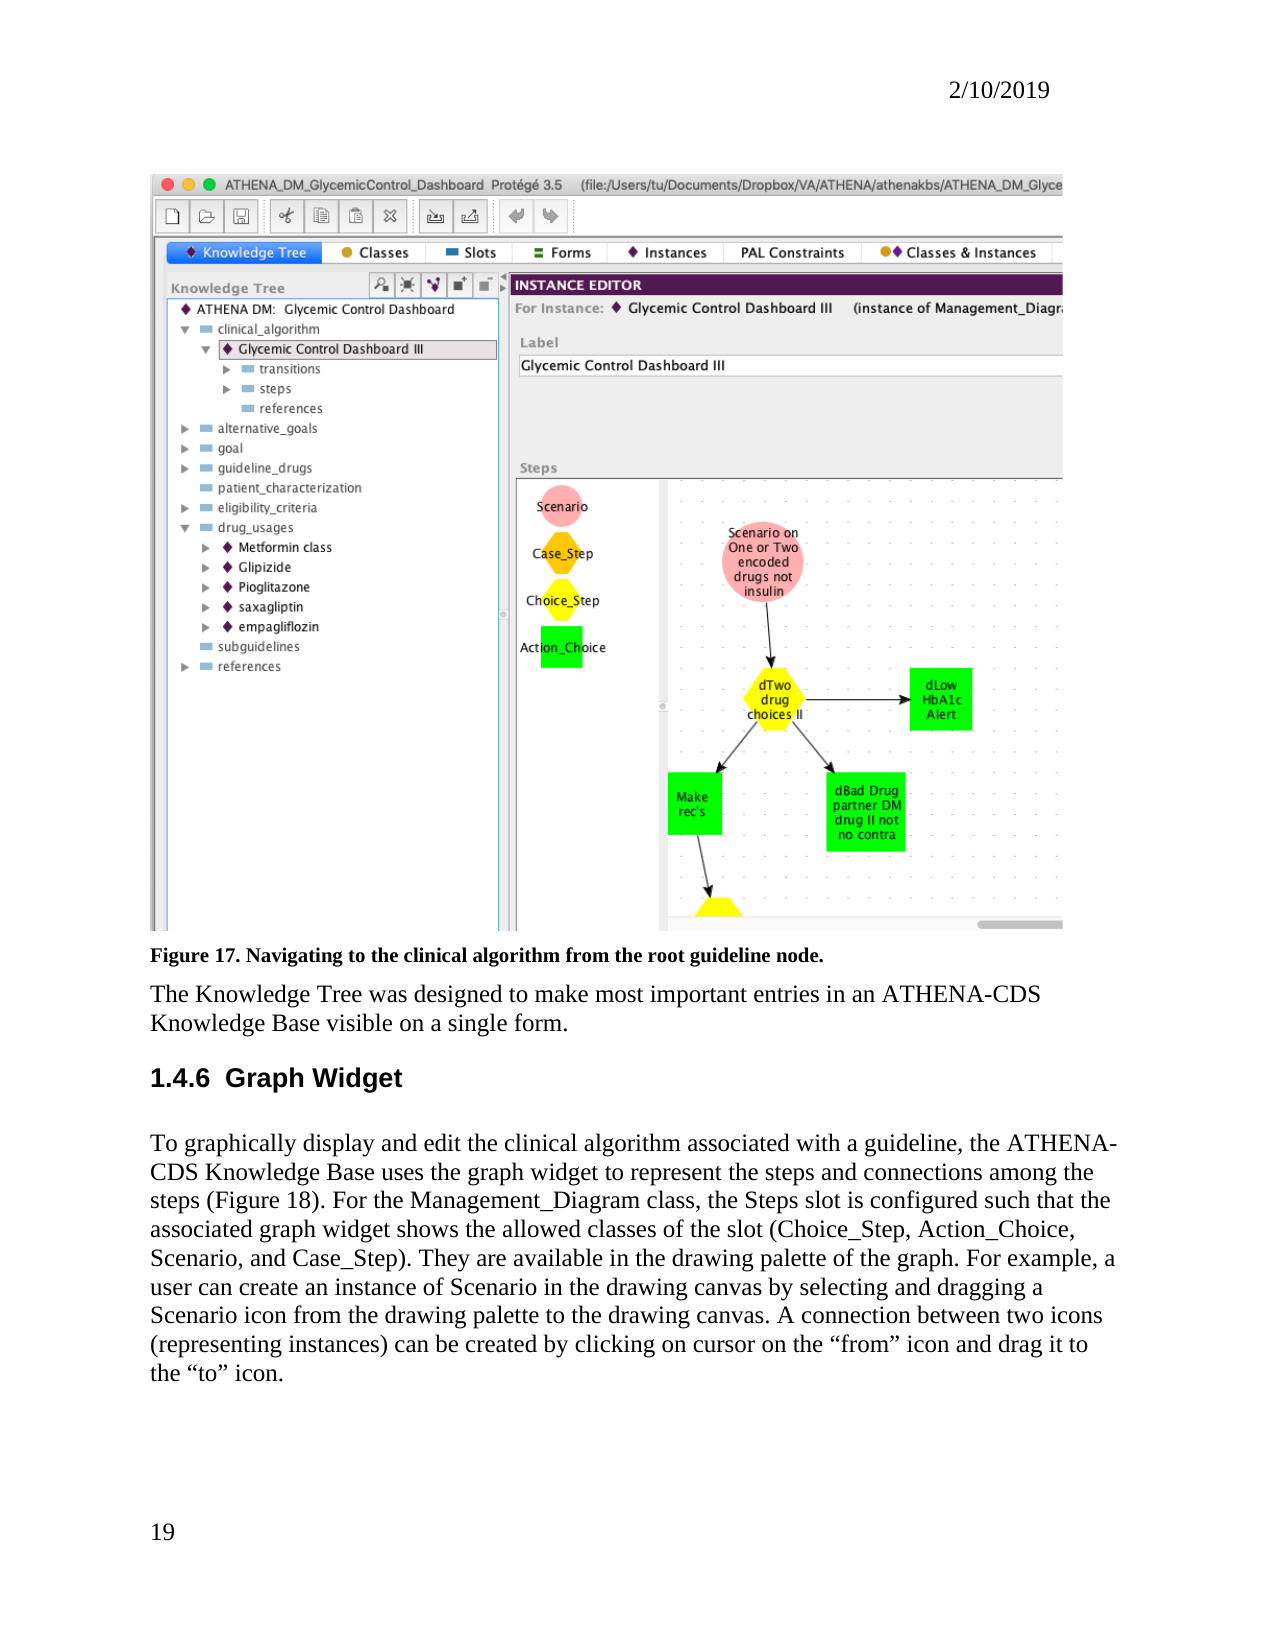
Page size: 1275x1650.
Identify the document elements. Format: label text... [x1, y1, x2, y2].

picture [150, 174, 1063, 931]
subtitle Graph Widget [150, 1062, 1125, 1093]
text The Knowledge Tree was designed to make most important entries in an ATHENA-CDS Knowledge Base visible on a single form. [150, 979, 1125, 1037]
text To graphically display and edit the clinical algorithm associated with a guideline, the ATHENA-CDS Knowledge Base uses the graph widget to represent the steps and connections among the steps (Figure 18). For the Management_Diagram class, the Steps slot is configured such that the associated graph widget shows the allowed classes of the slot (Choice_Step, Action_Choice, Scenario, and Case_Step). They are available in the drawing palette of the graph. For example, a user can create an instance of Scenario in the drawing canvas by selecting and dragging a Scenario icon from the drawing palette to the drawing canvas. A connection between two icons (representing instances) can be created by clicking on cursor on the “from” icon and drag it to the “to” icon. [150, 1128, 1125, 1387]
